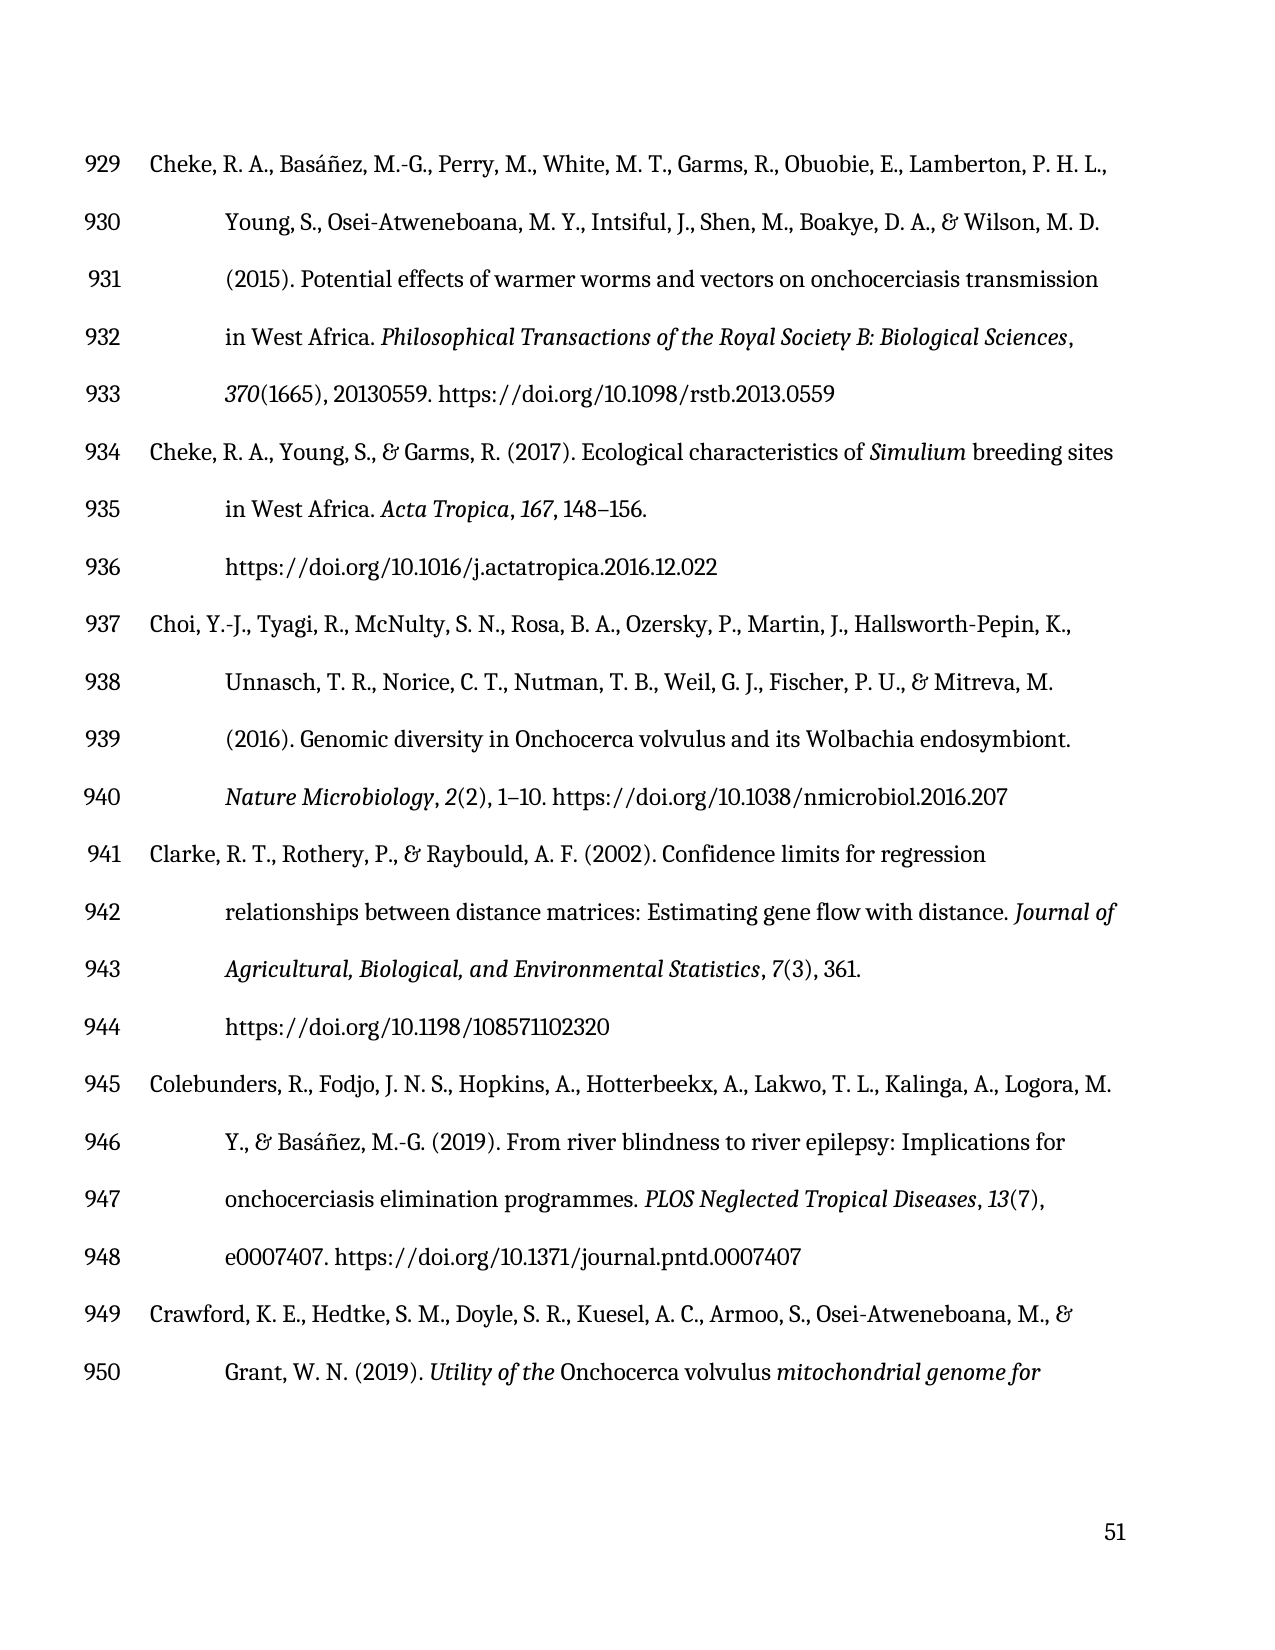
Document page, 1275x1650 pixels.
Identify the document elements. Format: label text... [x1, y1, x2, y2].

text Clarke, R. T., Rothery, P., & Raybould, A. F. (2002). Confidence limits for regression relationships between distance matrices: Estimating gene flow with distance. Journal of Agricultural, Biological, and Environmental Statistics, 7(3), 361. https://doi.org/10.1198/108571102320 [150, 840, 1125, 1041]
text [150, 1300, 1125, 1386]
text Cheke, R. A., Young, S., & Garms, R. (2017). Ecological characteristics of Simulium breeding sites in West Africa. Acta Tropica, 167, 148–156. https://doi.org/10.1016/j.actatropica.2016.12.022 [150, 437, 1125, 581]
text Cheke, R. A., Basáñez, M.-G., Perry, M., White, M. T., Garms, R., Obuobie, E., Lamberton, P. H. L., Young, S., Osei-Atweneboana, M. Y., Intsiful, J., Shen, M., Boakye, D. A., & Wilson, M. D. (2015). Potential effects of warmer worms and vectors on onchocerciasis transmission in West Africa. Philosophical Transactions of the Royal Society B: Biological Sciences, 370(1665), 20130559. https://doi.org/10.1098/rstb.2013.0559 [150, 150, 1125, 409]
text Colebunders, R., Fodjo, J. N. S., Hopkins, A., Hotterbeekx, A., Lakwo, T. L., Kalinga, A., Logora, M. Y., & Basáñez, M.-G. (2019). From river blindness to river epilepsy: Implications for onchocerciasis elimination programmes. PLOS Neglected Tropical Diseases, 13(7), e0007407. https://doi.org/10.1371/journal.pntd.0007407 [150, 1070, 1125, 1271]
text Choi, Y.-J., Tyagi, R., McNulty, S. N., Rosa, B. A., Ozersky, P., Martin, J., Hallsworth-Pepin, K., Unnasch, T. R., Norice, C. T., Nutman, T. B., Weil, G. J., Fischer, P. U., & Mitreva, M. (2016). Genomic diversity in Onchocerca volvulus and its Wolbachia endosymbiont. Nature Microbiology, 2(2), 1–10. https://doi.org/10.1038/nmicrobiol.2016.207 [150, 610, 1125, 811]
